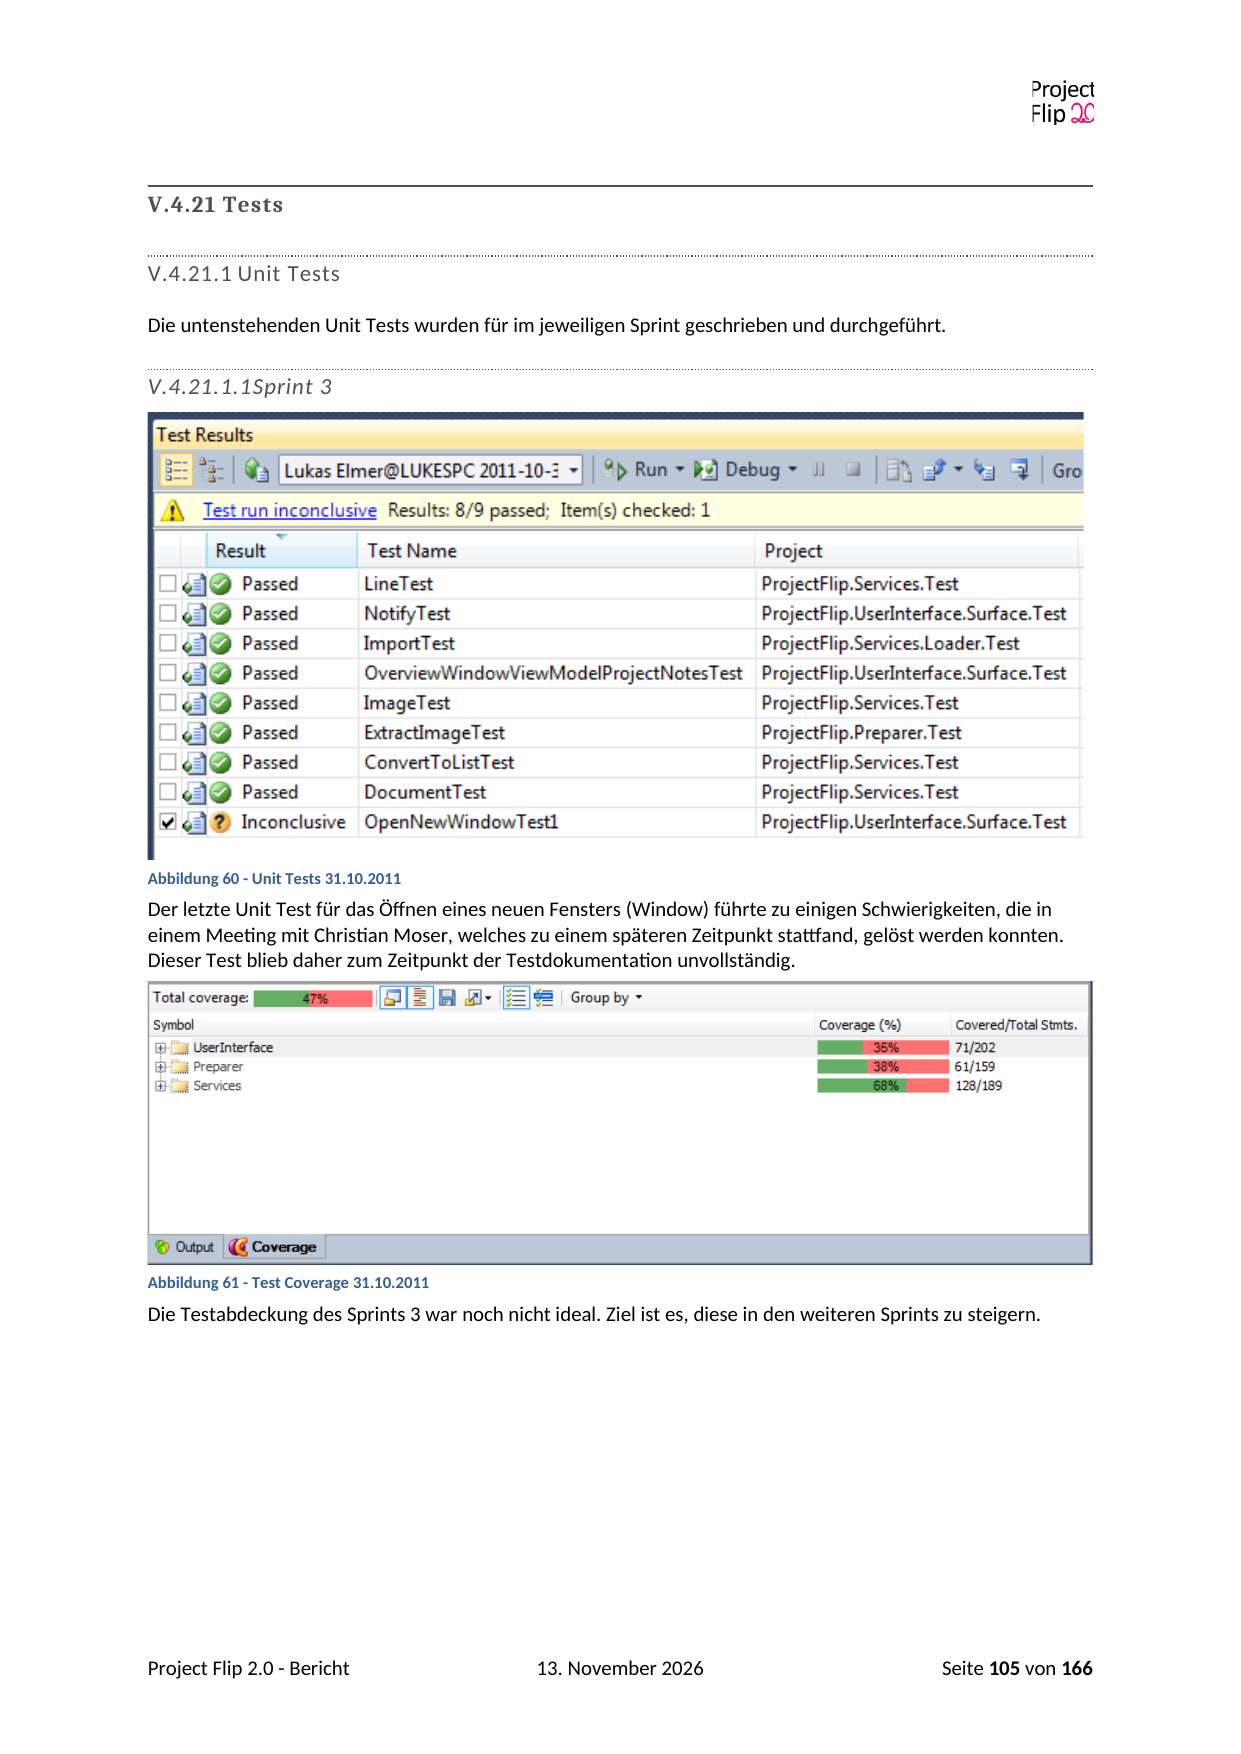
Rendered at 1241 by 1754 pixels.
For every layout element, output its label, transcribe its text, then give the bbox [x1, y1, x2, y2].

subtitle Sprint 3 [148, 368, 1093, 400]
text Die Testabdeckung des Sprints 3 war noch nicht ideal. Ziel ist es, diese in den weiteren Sprints zu steigern. [148, 1301, 1093, 1327]
subtitle Unit Tests [148, 255, 1093, 287]
picture [1081, 79, 1097, 124]
picture [147, 981, 1093, 1265]
subtitle Tests [148, 187, 1093, 218]
text Der letzte Unit Test für das Öffnen eines neuen Fensters (Window) führte zu einigen Schwierigkeiten, die in einem Meeting mit Christian Moser, welches zu einem späteren Zeitpunkt stattfand, gelöst werden konnten. Dieser Test blieb daher zum Zeitpunkt der Testdokumentation unvollständig. [148, 897, 1093, 973]
picture [147, 412, 1084, 860]
text Die untenstehenden Unit Tests wurden für im jeweiligen Sprint geschrieben und durchgeführt. [148, 312, 1093, 337]
